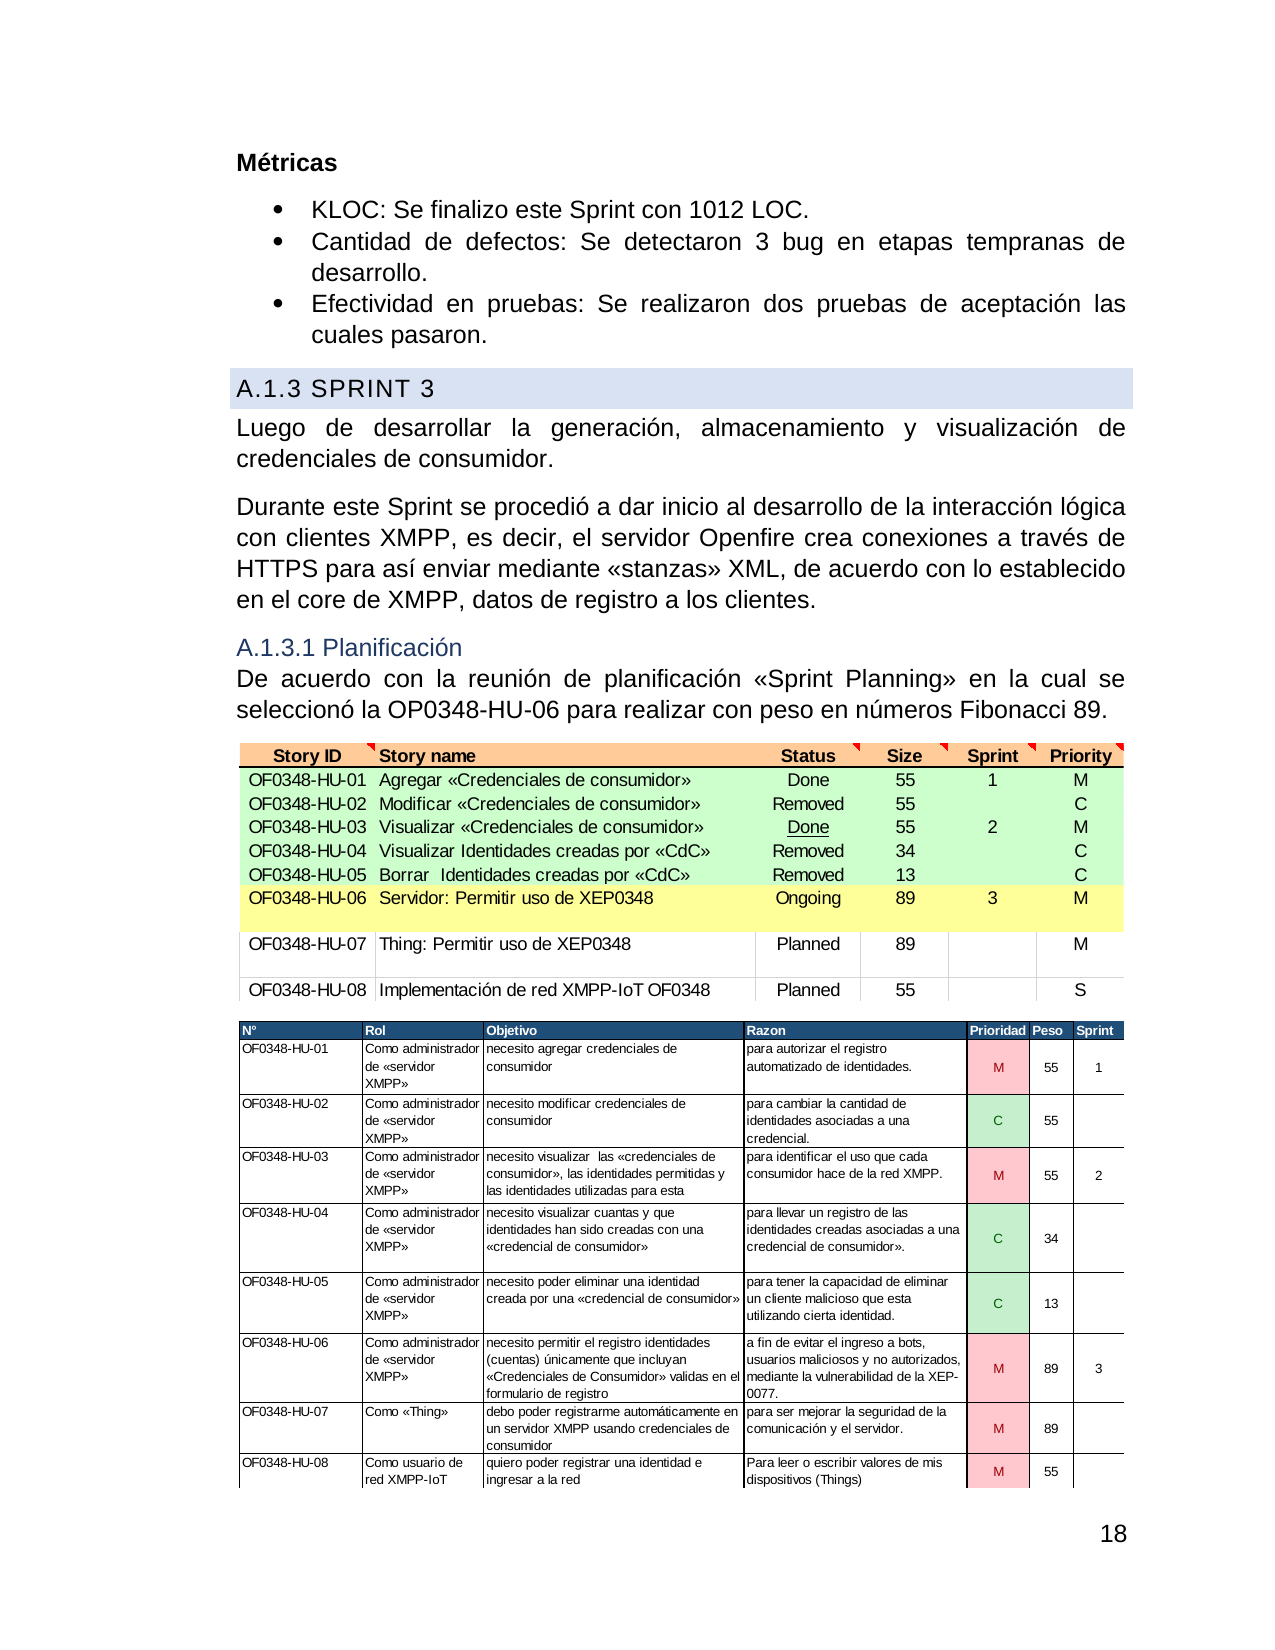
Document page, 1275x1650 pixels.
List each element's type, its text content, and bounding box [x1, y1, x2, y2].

subtitle A.1.3 Sprint 3 [236, 374, 1127, 403]
text Durante este Sprint se procedió a dar inicio al desarrollo de la interacción lógica con clientes XMPP, es decir, el servidor Openfire crea conexiones a través de HTTPS para así enviar mediante «stanzas» XML, de acuerdo con lo establecido en el core de XMPP, datos de registro a los clientes. [236, 492, 1127, 614]
text De acuerdo con la reunión de planificación «Sprint Planning» en la cual se seleccionó la OP0348-HU-06 para realizar con peso en números Fibonacci 89. [236, 664, 1127, 723]
list Efectividad en pruebas: Se realizaron dos pruebas de aceptación las cuales pasaron. [274, 289, 1127, 349]
list KLOC: Se finalizo este Sprint con 1012 LOC. [274, 195, 1127, 224]
text Luego de desarrollar la generación, almacenamiento y visualización de credenciales de consumidor. [236, 413, 1127, 473]
subtitle A.1.3.1 Planificación [236, 633, 1127, 661]
list Cantidad de defectos: Se detectaron 3 bug en etapas tempranas de desarrollo. [274, 227, 1127, 286]
text Métricas [236, 148, 1127, 176]
